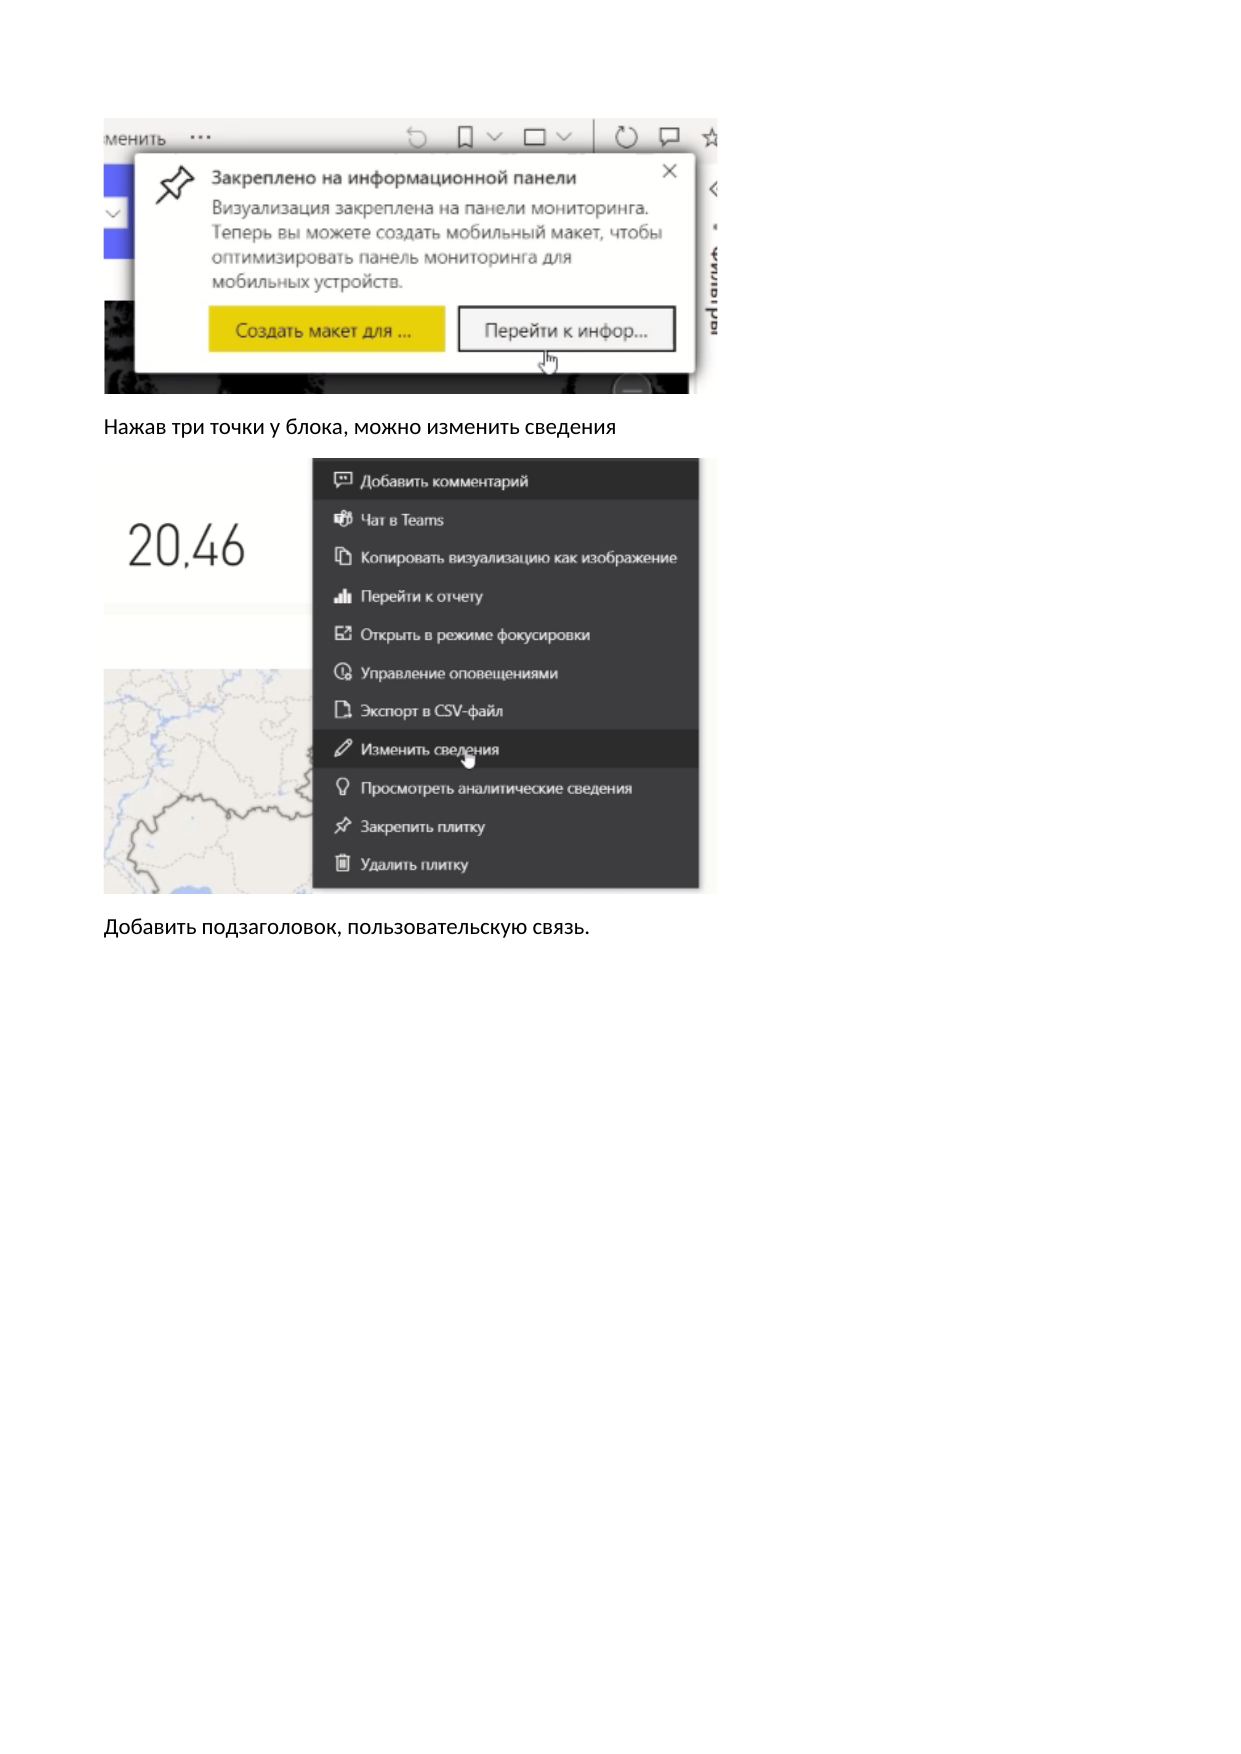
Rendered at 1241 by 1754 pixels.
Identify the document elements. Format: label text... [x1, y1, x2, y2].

text Добавить подзаголовок, пользовательскую связь. [103, 912, 1152, 941]
picture [103, 458, 718, 894]
picture [103, 118, 718, 394]
text Нажав три точки у блока, можно изменить сведения [103, 412, 1152, 440]
